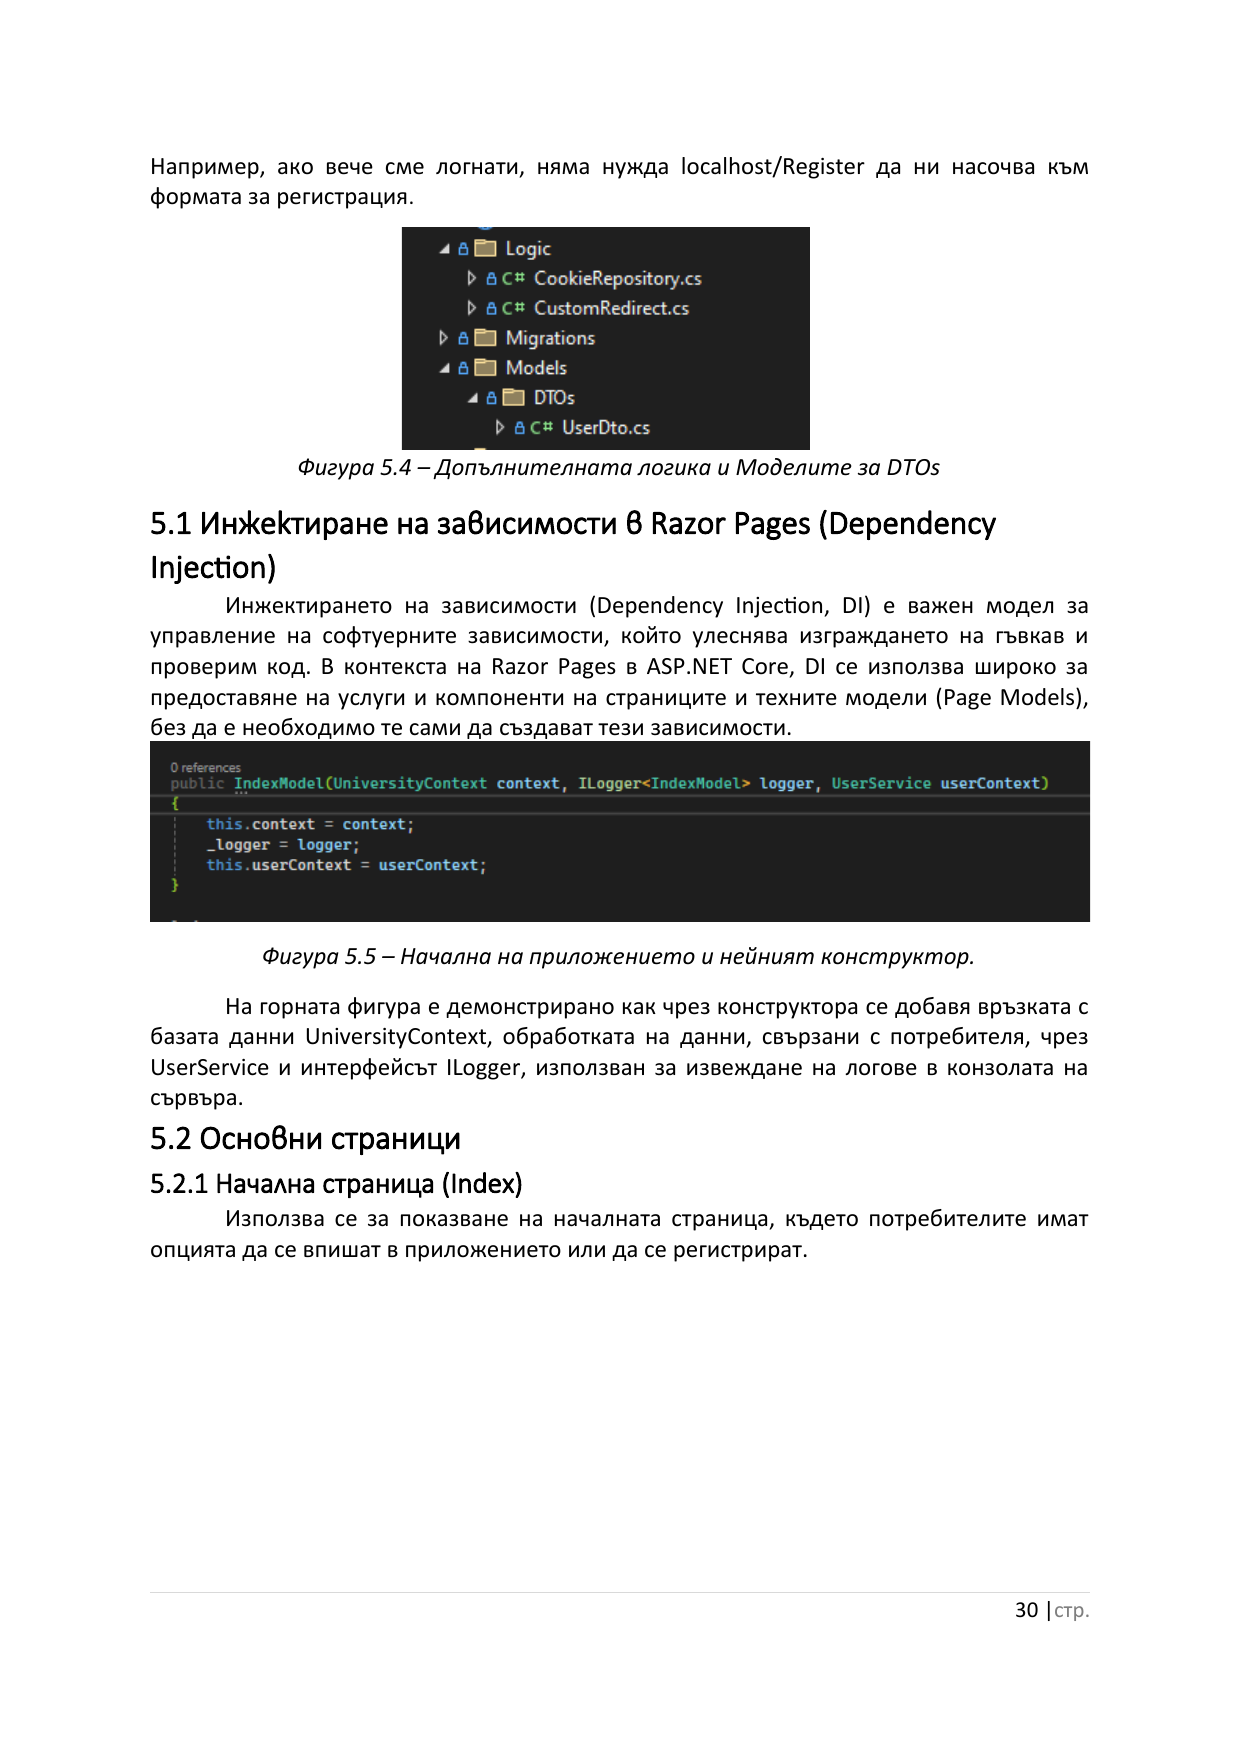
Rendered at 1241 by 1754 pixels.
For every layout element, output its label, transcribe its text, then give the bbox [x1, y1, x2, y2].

text На горната фигура е демонстрирано как чрез конструктора се добавя връзката с базата данни UniversityContext, обработката на данни, свързани с потребителя, чрез UserService и интерфейсът ILogger, използван за извеждане на логове в конзолата на сървъра. [150, 990, 1090, 1112]
subtitle 5.1 Инжектиране на зависимости в Razor Pages (Dependency Injection) [150, 501, 1090, 586]
picture [150, 741, 1091, 922]
subtitle 5.2.1 Начална страница (Index) [150, 1164, 1090, 1200]
text Инжектирането на зависимости (Dependency Injection, DI) е важен модел за управление на софтуерните зависимости, който улеснява изграждането на гъвкав и проверим код. В контекста на Razor Pages в ASP.NET Core, DI се използва широко за предоставяне на услуги и компоненти на страниците и техните модели (Page Models), без да е необходимо те сами да създават тези зависимости. [150, 589, 1090, 741]
picture [401, 227, 810, 450]
text Фигура 5.5 – Начална на приложението и нейният конструктор. [150, 940, 1090, 971]
subtitle 5.2 Основни страници [150, 1116, 1090, 1157]
text Използва се за показване на началната страница, където потребителите имат опцията да се впишат в приложението или да се регистрират. [150, 1203, 1090, 1264]
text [150, 150, 1090, 211]
